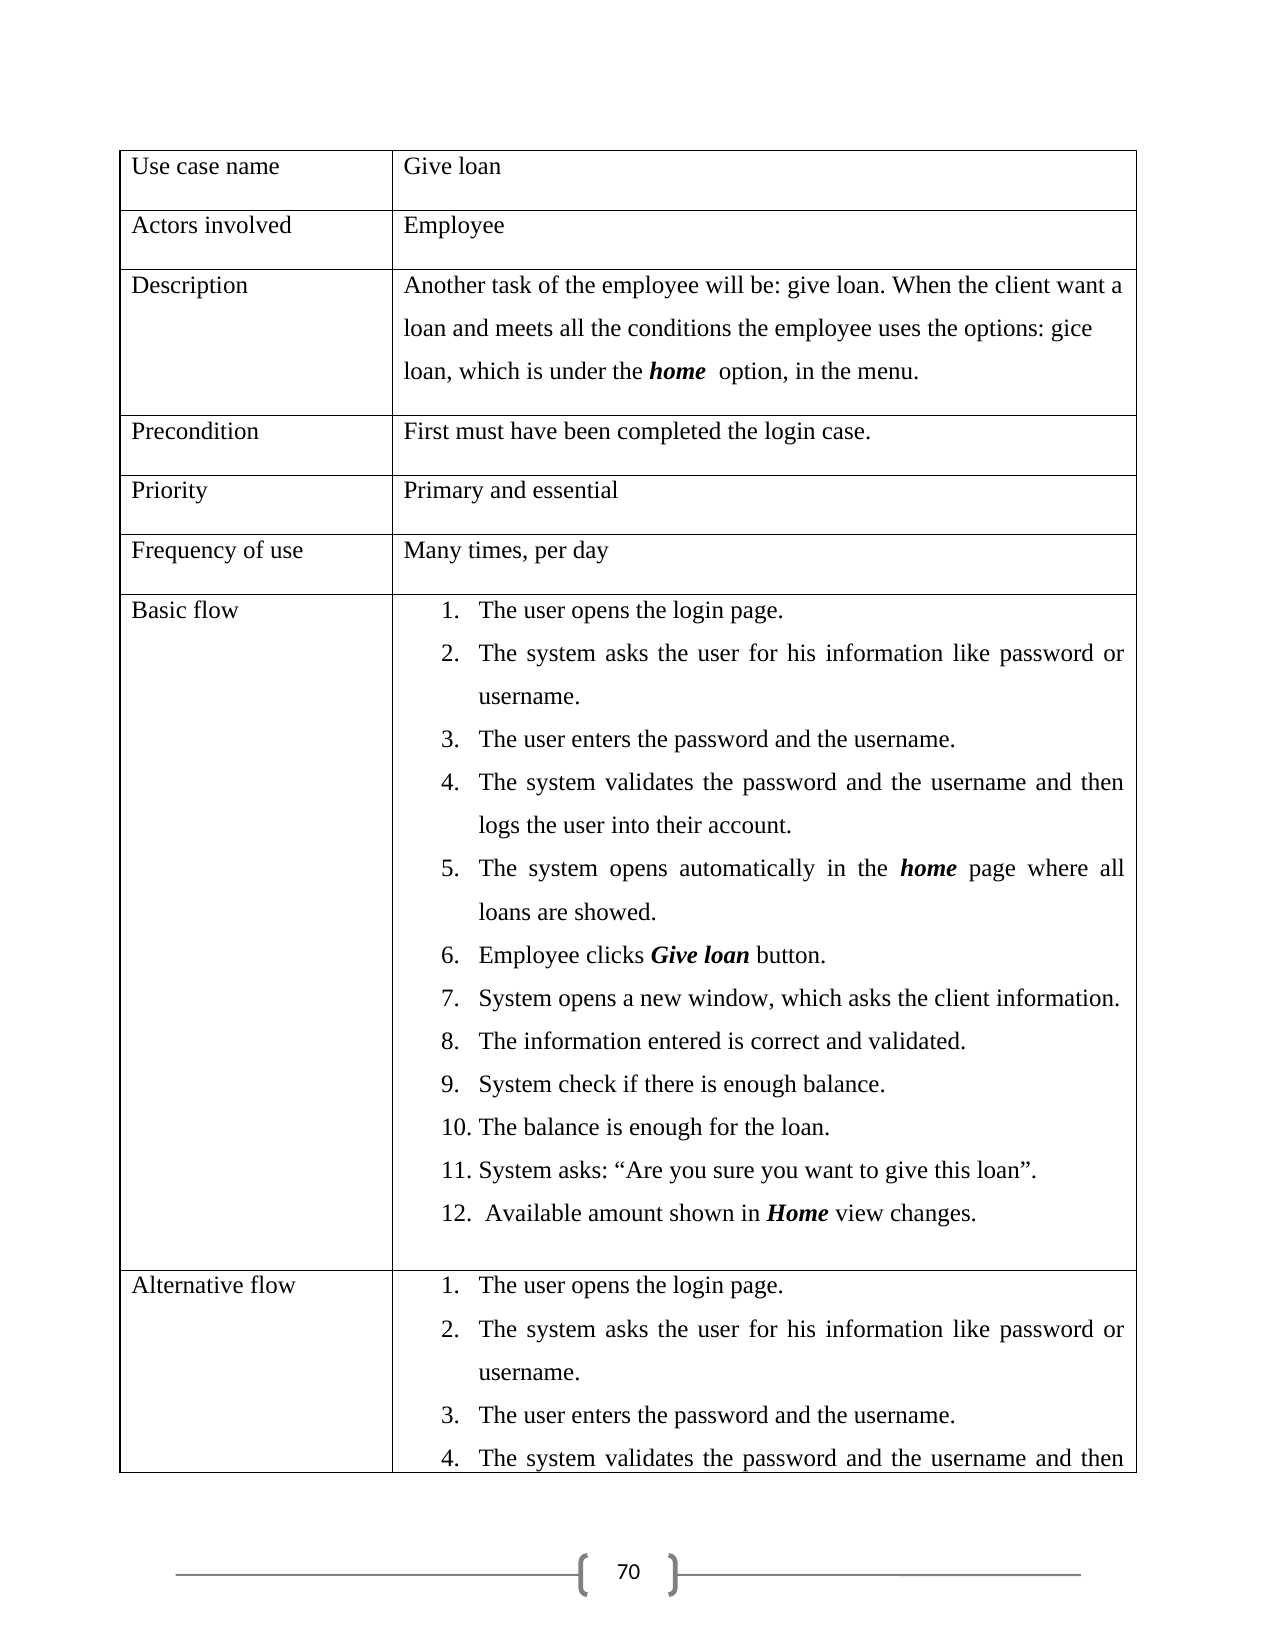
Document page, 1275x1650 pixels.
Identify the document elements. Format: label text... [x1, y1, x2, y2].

table_cell The user opens the login page. The system asks the user for his information like password or username. The user enters the password and the username. The system validates the password and the username and then logs the user into their account. The system opens automatically in the home page where all loans are showed. Employee clicks Give loan button. System opens a new window, which asks the client information. The information entered is correct and validated. System check if there is enough balance. The balance is enough for the loan. System asks: “Are you sure you want to give this loan”. Available amount shown in Home view changes. [393, 595, 1136, 1269]
table_cell Another task of the employee will be: give loan. When the client want a loan and meets all the conditions the employee uses the options: gice loan, which is under the home option, in the menu. [393, 270, 1136, 415]
table_cell Priority [121, 476, 392, 534]
table_cell Give loan [393, 151, 1136, 209]
table_cell Precondition [121, 416, 392, 474]
table_cell Use case name [121, 151, 392, 209]
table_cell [393, 1271, 1136, 1472]
table_cell Primary and essential [393, 476, 1136, 534]
table_cell Alternative flow [121, 1271, 392, 1472]
table_cell Actors involved [121, 211, 392, 269]
table_cell Basic flow [121, 595, 392, 1269]
table_cell Description [121, 270, 392, 415]
table_cell Frequency of use [121, 535, 392, 594]
table_cell Employee [393, 211, 1136, 269]
table_cell First must have been completed the login case. [393, 416, 1136, 474]
table_cell Many times, per day [393, 535, 1136, 594]
